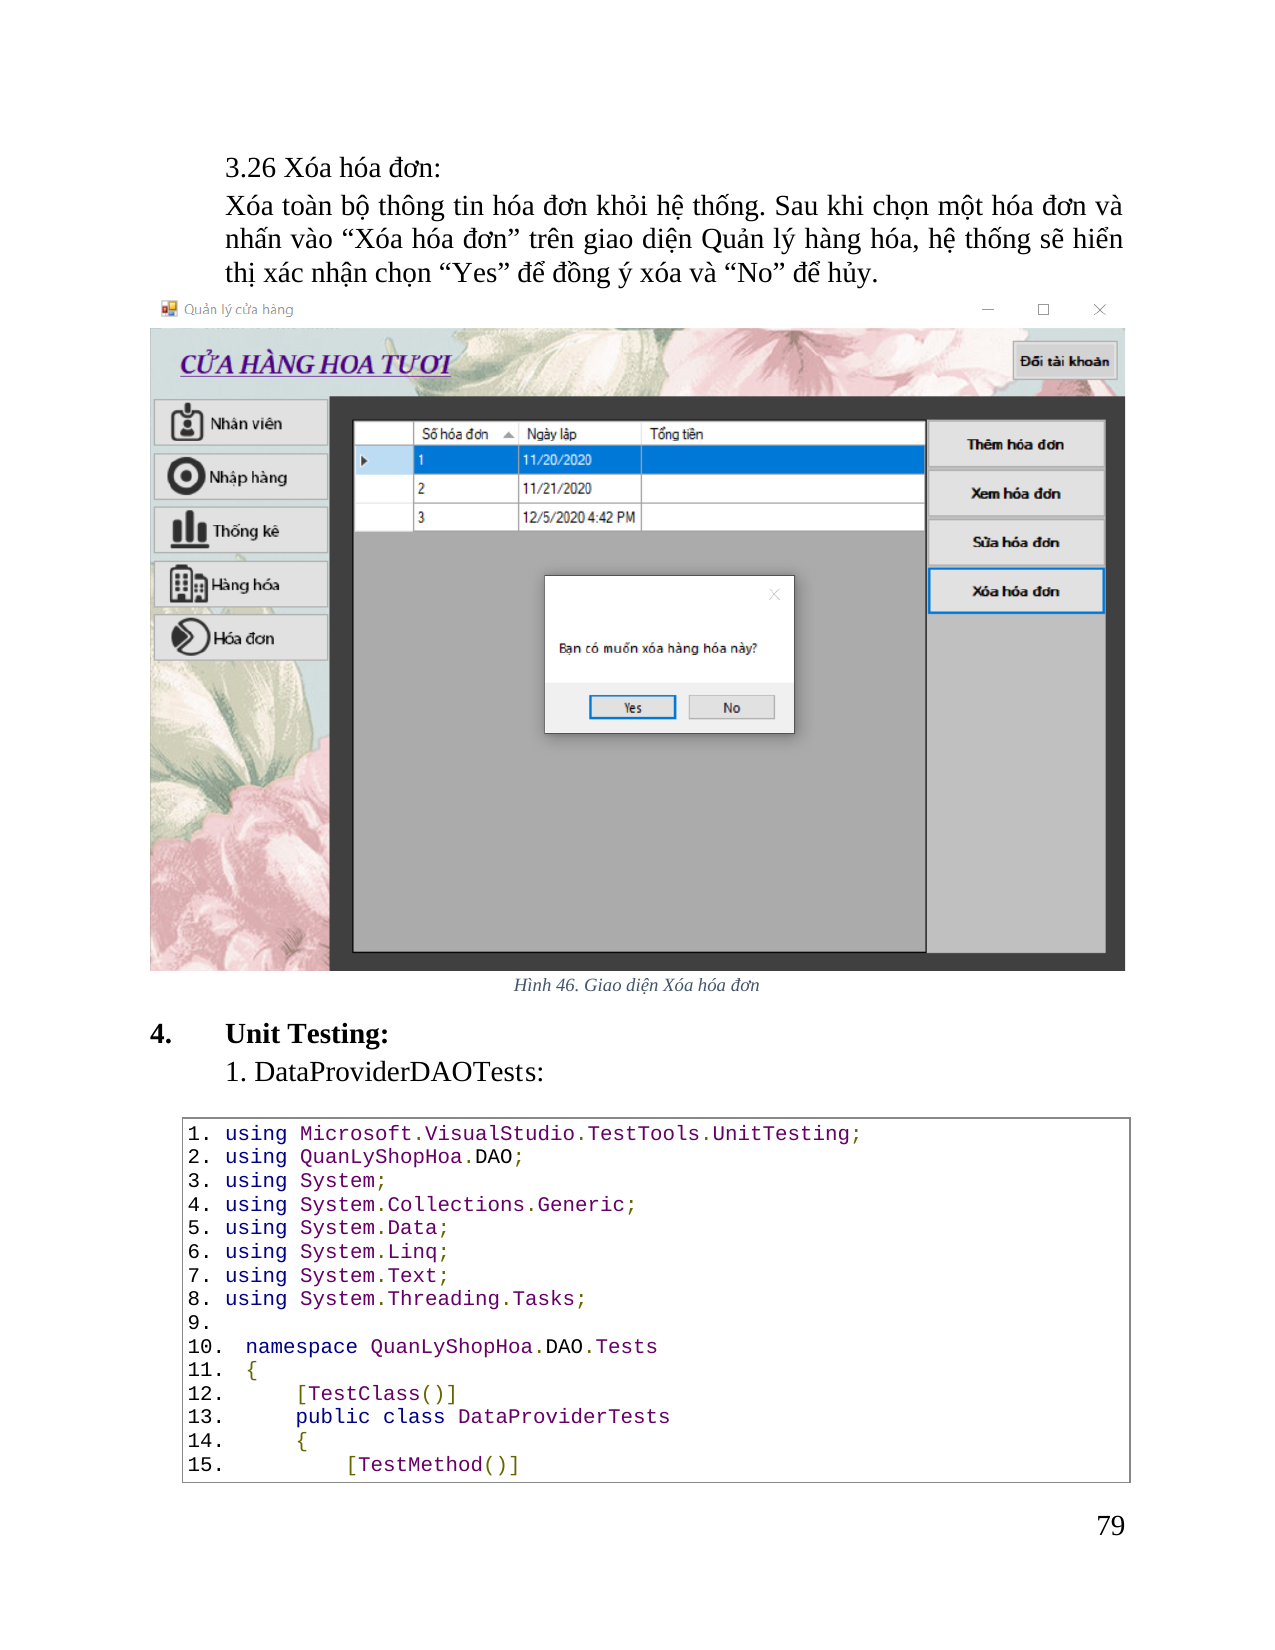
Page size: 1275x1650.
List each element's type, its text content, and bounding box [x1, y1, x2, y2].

list [TestClass()] [183, 1377, 1129, 1401]
list using Microsoft.VisualStudio.TestTools.UnitTesting; [183, 1119, 1129, 1141]
list public class DataProviderTests [183, 1401, 1129, 1424]
list using System.Data; [183, 1212, 1129, 1235]
list using System.Threading.Tasks; [183, 1283, 1129, 1312]
list using System.Linq; [183, 1235, 1129, 1259]
list using System.Text; [183, 1259, 1129, 1283]
list using System.Collections.Generic; [183, 1188, 1129, 1212]
text Xóa toàn bộ thông tin hóa đơn khỏi hệ thống. Sau khi chọn một hóa đơn và nhấn vào “Xóa hóa đơn” trên giao diện Quản lý hàng hóa, hệ thống sẽ hiển thị xác nhận chọn “Yes” để đồng ý xóa và “No” để hủy. [225, 188, 1125, 288]
text 4. Unit Testing: [150, 1017, 1125, 1050]
picture [150, 292, 1125, 971]
list { [183, 1424, 1129, 1448]
text 1. DataProviderDAOTest s: [150, 1054, 1125, 1088]
text 3.26 Xóa hóa đơn: [150, 150, 1125, 183]
list [TestMethod()] [183, 1448, 1129, 1482]
list using QuanLyShopHoa.DAO; [183, 1141, 1129, 1164]
list using System; [183, 1164, 1129, 1188]
list namespace QuanLyShopHoa.DAO.Tests [183, 1330, 1129, 1353]
list { [183, 1353, 1129, 1377]
